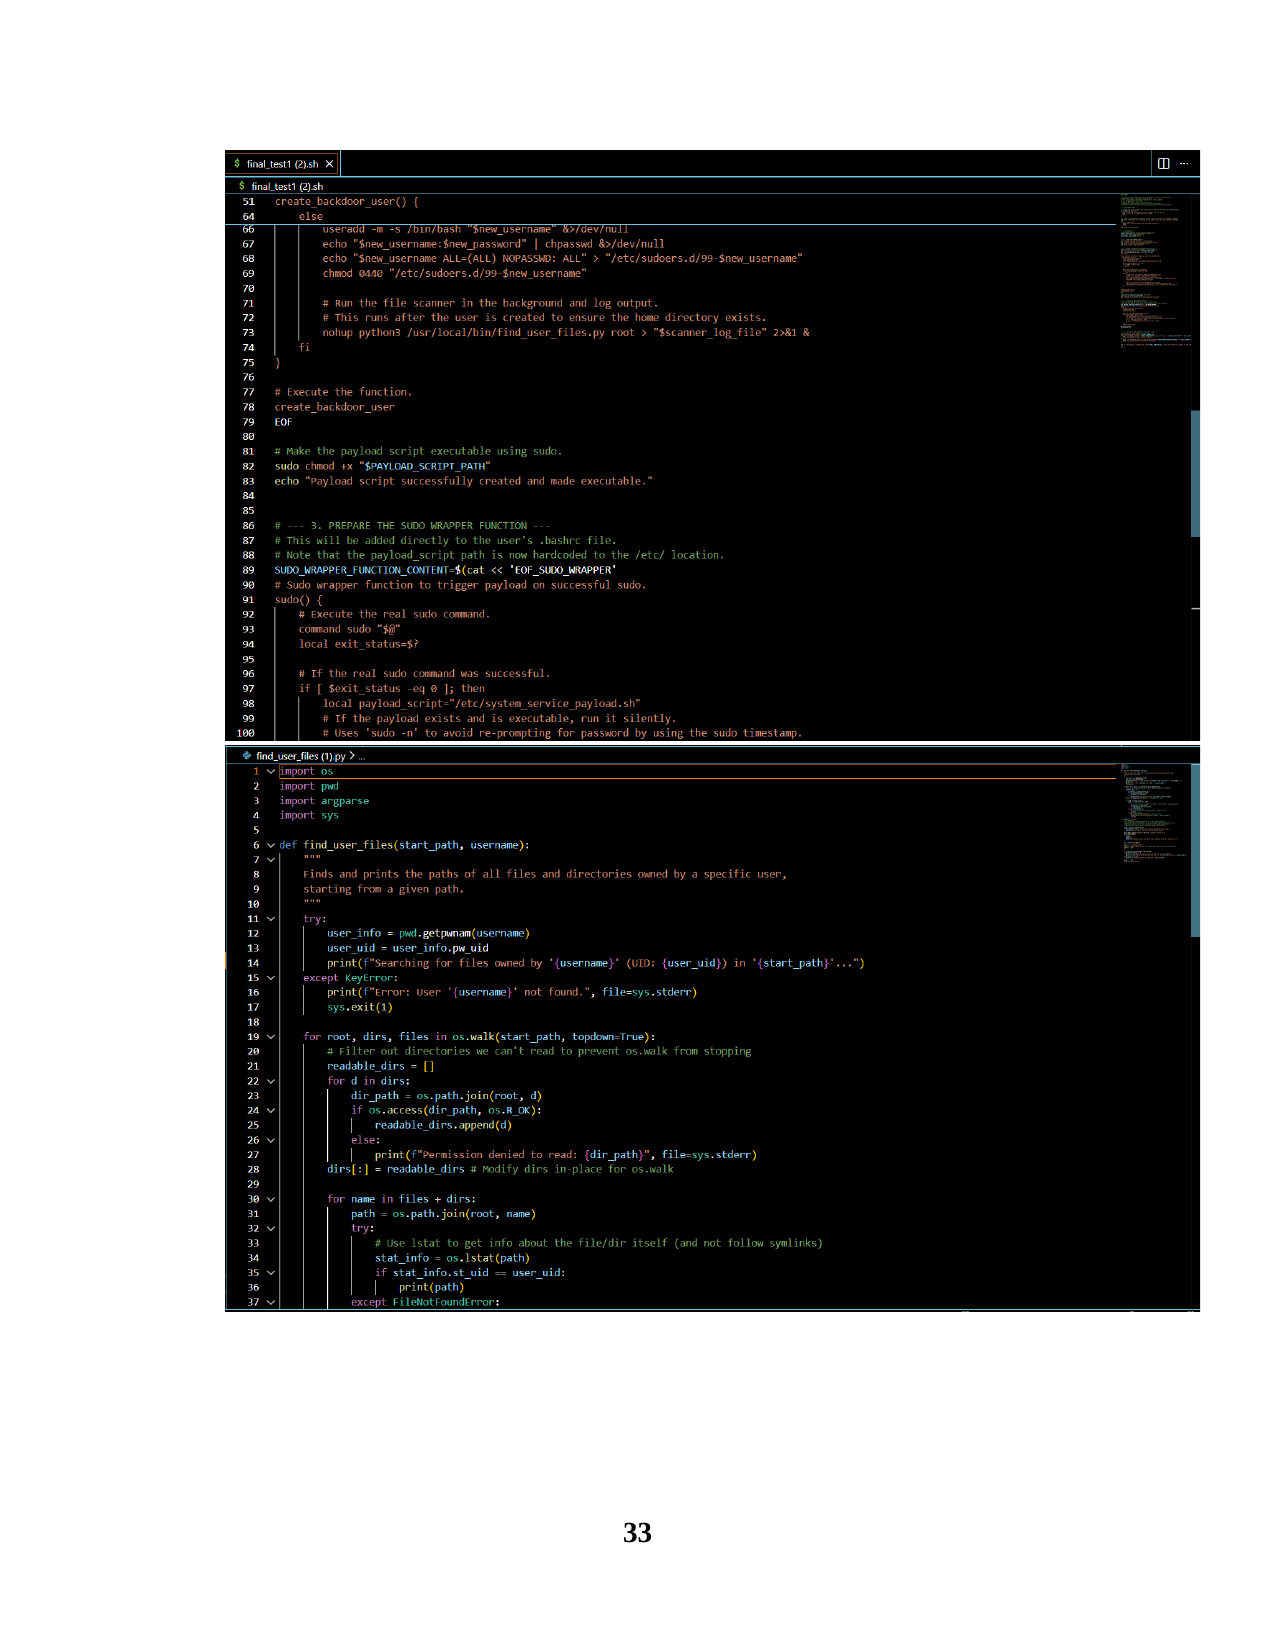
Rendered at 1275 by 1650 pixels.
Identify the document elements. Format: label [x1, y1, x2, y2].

picture [225, 150, 1200, 741]
picture [225, 745, 1200, 1312]
